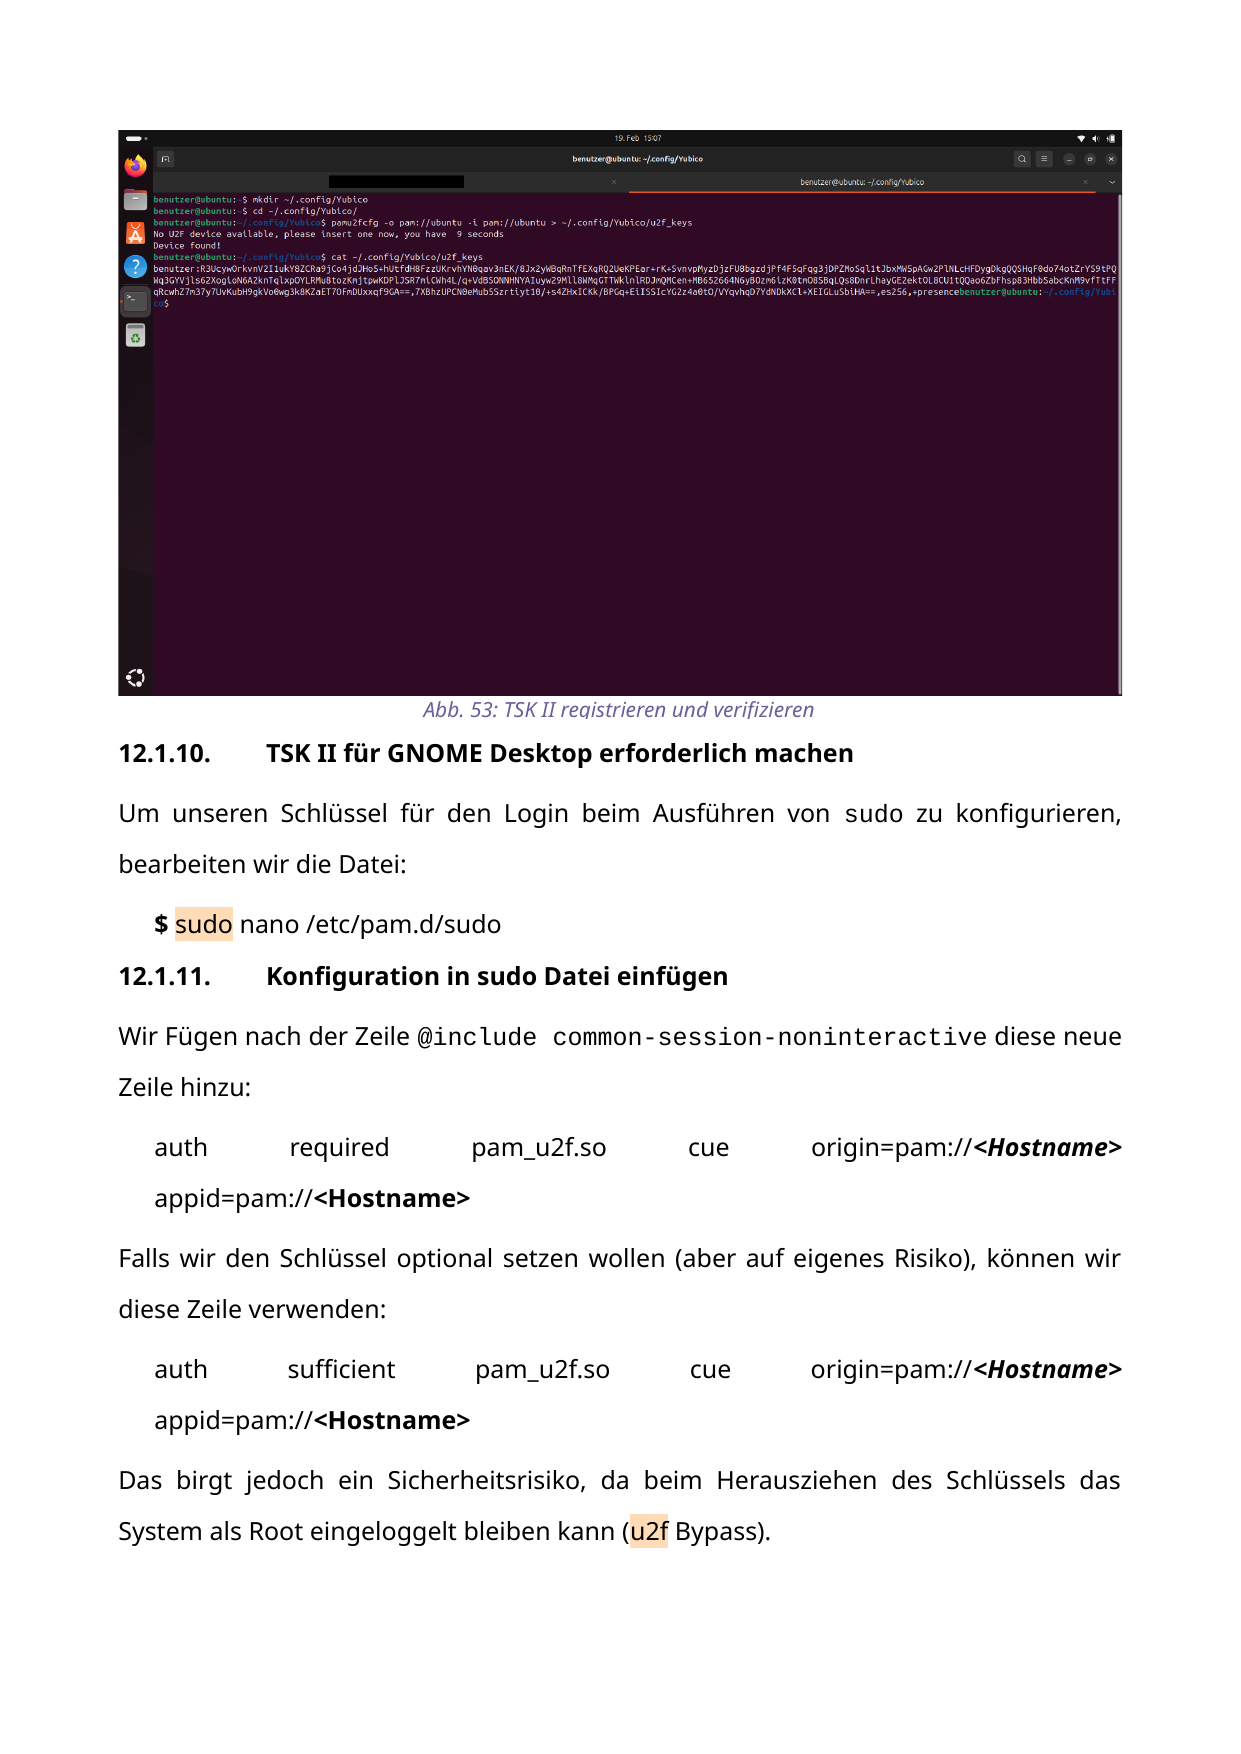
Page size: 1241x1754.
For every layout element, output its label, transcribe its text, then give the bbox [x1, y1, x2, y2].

text Falls wir den Schlüssel optional setzen wollen (aber auf eigenes Risiko), können wir diese Zeile verwenden: [118, 1240, 1122, 1326]
text auth sufficient pam_u2f.so cue origin=pam://<Hostname> appid=pam://<Hostname> [154, 1351, 1122, 1437]
text Um unseren Schlüssel für den Login beim Ausführen von sudo zu konfigurieren, bearbeiten wir die Datei: [118, 796, 1122, 881]
text $ sudo nano /etc/pam.d/sudo [233, 907, 1122, 941]
subtitle Konfiguration in sudo Datei einfügen [118, 958, 1122, 992]
text Das birgt jedoch ein Sicherheitsrisiko, da beim Herausziehen des Schlüssels das System als Root eingeloggelt bleiben kann (u2f Bypass). [118, 1462, 1122, 1548]
text Wir Fügen nach der Zeile @include common-session-noninteractive diese neue Zeile hinzu: [118, 1018, 1122, 1103]
picture [118, 130, 1123, 696]
subtitle TSK II für GNOME Desktop erforderlich machen [118, 719, 1122, 770]
text auth required pam_u2f.so cue origin=pam://<Hostname> appid=pam://<Hostname> [154, 1129, 1122, 1214]
